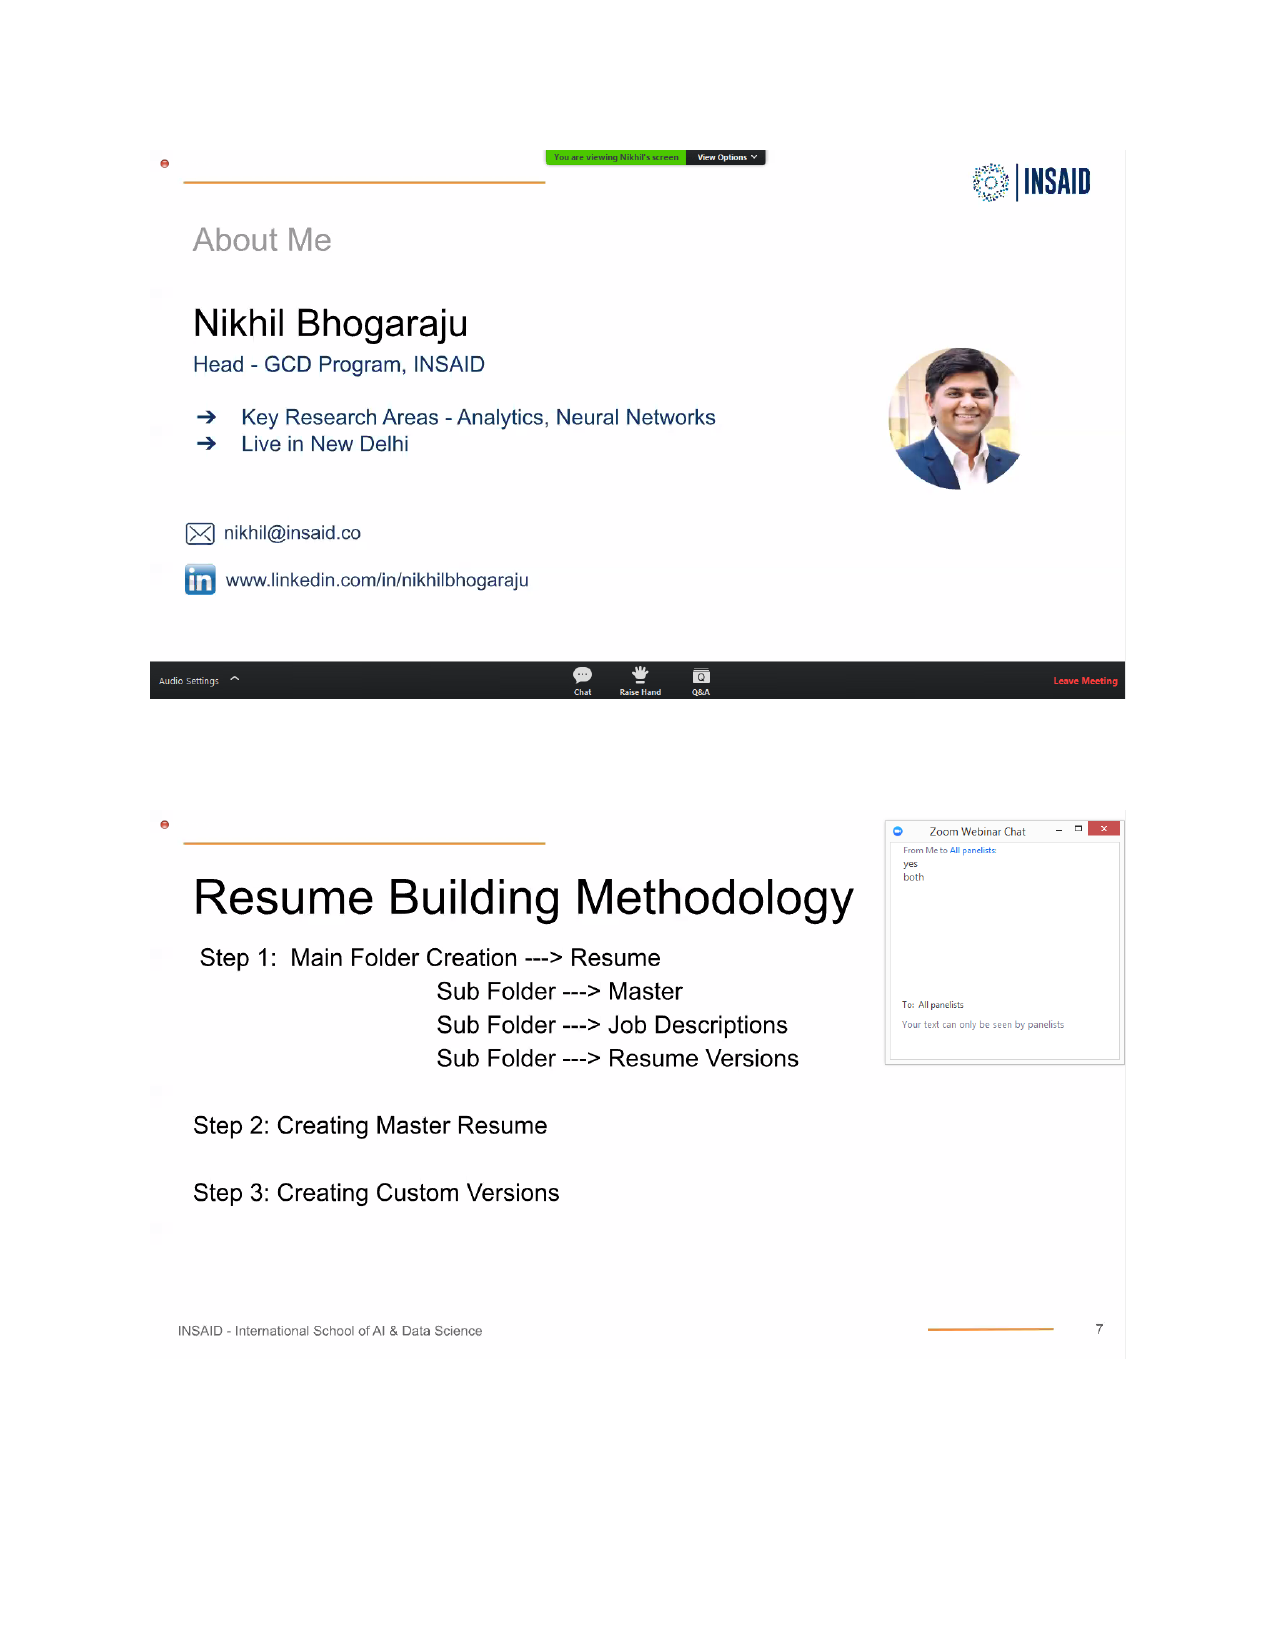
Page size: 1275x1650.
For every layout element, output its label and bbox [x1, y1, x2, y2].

picture [150, 150, 1125, 699]
picture [150, 810, 1125, 1359]
